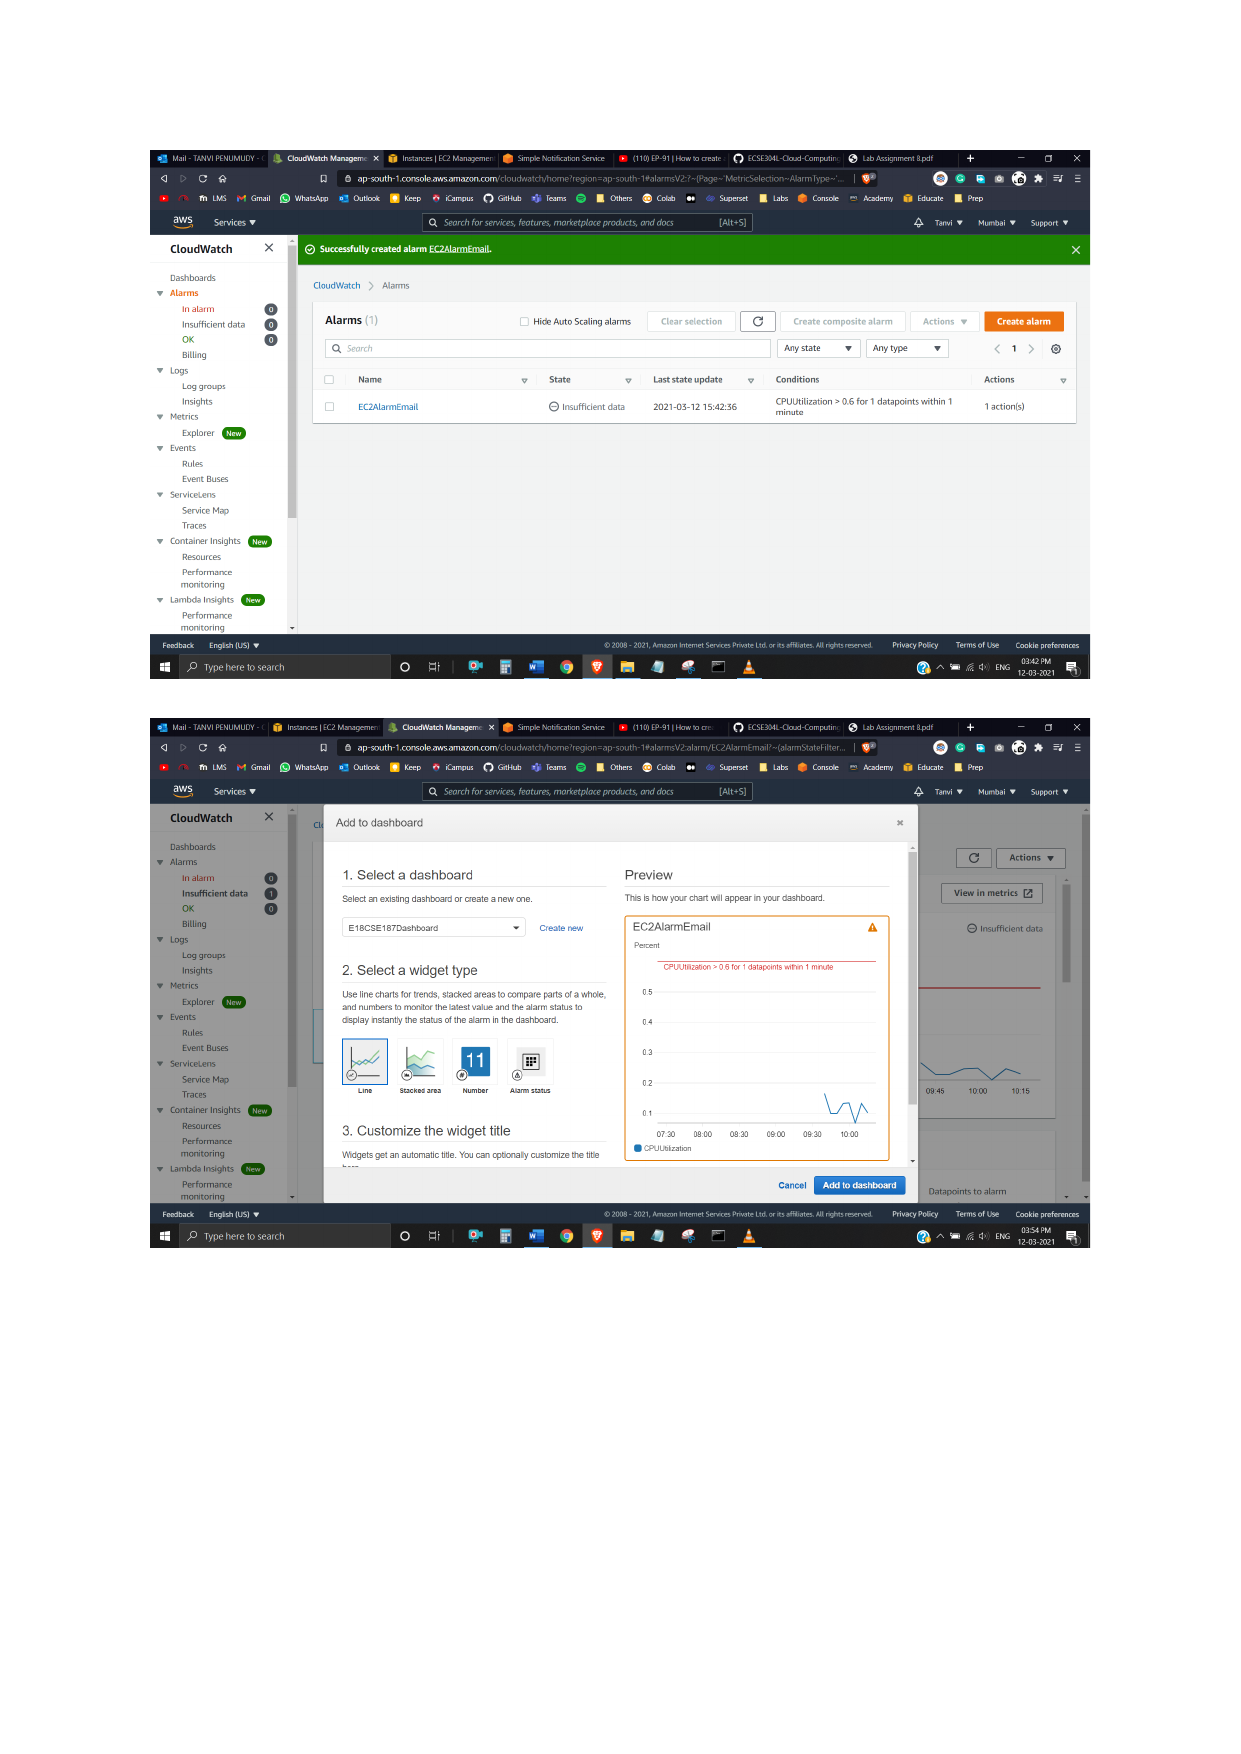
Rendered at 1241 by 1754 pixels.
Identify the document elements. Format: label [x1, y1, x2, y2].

picture [150, 718, 1091, 1248]
picture [150, 150, 1091, 679]
